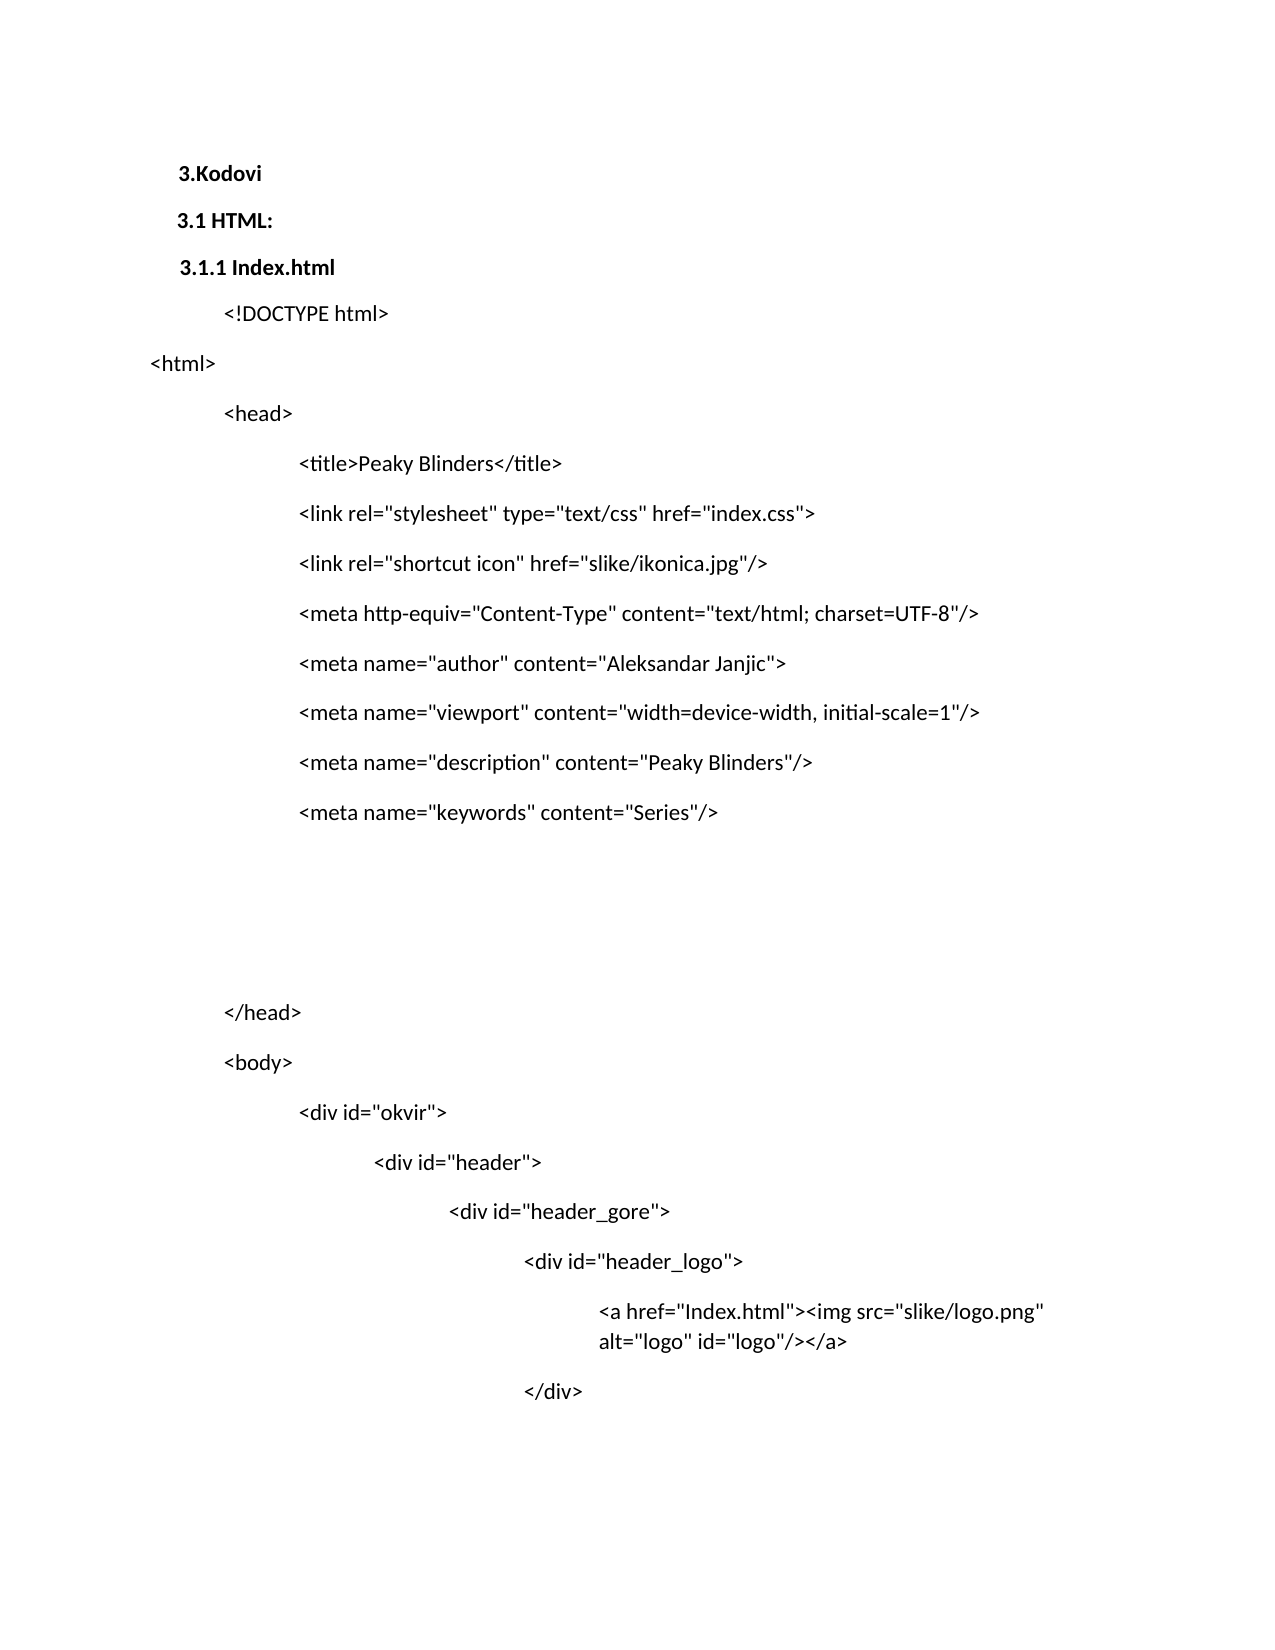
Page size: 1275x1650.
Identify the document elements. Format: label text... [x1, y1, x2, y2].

text <head> [150, 399, 1083, 427]
text <title>Peaky Blinders</title> [150, 449, 1083, 477]
text <div id="header_logo"> [150, 1247, 1083, 1275]
subtitle 3.1.1 Index.html [148, 253, 1083, 281]
subtitle 3.1 HTML: [148, 206, 1083, 234]
text <meta name="description" content="Peaky Blinders"/> [150, 748, 1083, 776]
text <a href="Index.html"><img src="slike/logo.png" alt="logo" id="logo"/></a> [598, 1297, 1083, 1356]
text </div> [150, 1377, 1083, 1405]
text <div id="okvir"> [150, 1098, 1083, 1126]
subtitle 3.Kodovi [148, 159, 1083, 187]
text <meta name="keywords" content="Series"/> [150, 798, 1083, 826]
text <meta http-equiv="Content-Type" content="text/html; charset=UTF-8"/> [150, 599, 1083, 627]
text <div id="header_gore"> [150, 1197, 1083, 1226]
text <meta name="author" content="Aleksandar Janjic"> [150, 649, 1083, 677]
text </head> [150, 998, 1083, 1026]
text <body> [150, 1048, 1083, 1076]
text <html> [150, 349, 1083, 377]
text <div id="header"> [150, 1148, 1083, 1176]
text <meta name="viewport" content="width=device-width, initial-scale=1"/> [150, 698, 1083, 727]
text <link rel="shortcut icon" href="slike/ikonica.jpg"/> [150, 549, 1083, 577]
text <link rel="stylesheet" type="text/css" href="index.css"> [150, 499, 1083, 527]
text <!DOCTYPE html> [150, 299, 1083, 327]
